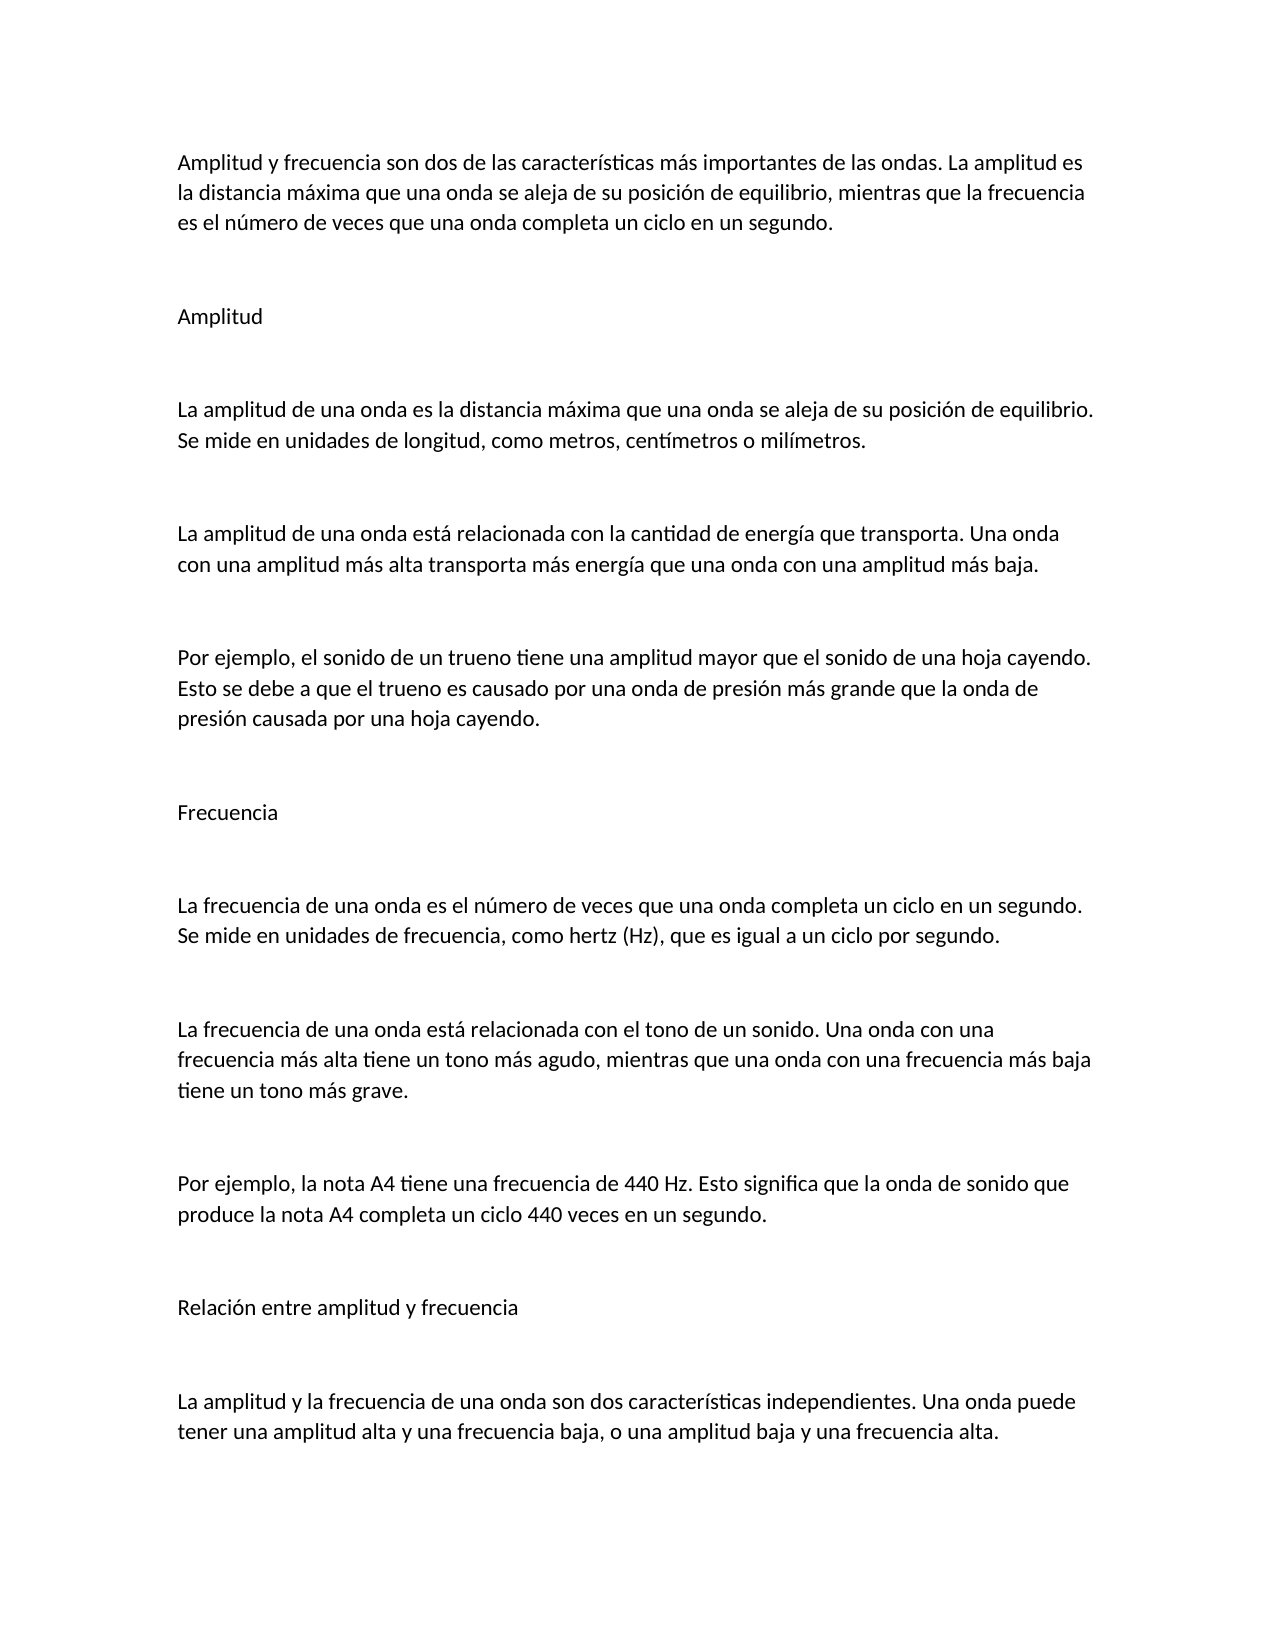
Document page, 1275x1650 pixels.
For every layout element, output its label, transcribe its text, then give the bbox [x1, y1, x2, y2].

text Por ejemplo, el sonido de un trueno tiene una amplitud mayor que el sonido de una hoja cayendo. Esto se debe a que el trueno es causado por una onda de presión más grande que la onda de presión causada por una hoja cayendo. [177, 643, 1098, 732]
text La amplitud de una onda es la distancia máxima que una onda se aleja de su posición de equilibrio. Se mide en unidades de longitud, como metros, centímetros o milímetros. [177, 396, 1098, 454]
text La frecuencia de una onda está relacionada con el tono de un sonido. Una onda con una frecuencia más alta tiene un tono más agudo, mientras que una onda con una frecuencia más baja tiene un tono más grave. [177, 1015, 1098, 1104]
text La amplitud y la frecuencia de una onda son dos características independientes. Una onda puede tener una amplitud alta y una frecuencia baja, o una amplitud baja y una frecuencia alta. [177, 1387, 1098, 1445]
text La amplitud de una onda está relacionada con la cantidad de energía que transporta. Una onda con una amplitud más alta transporta más energía que una onda con una amplitud más baja. [177, 519, 1098, 578]
text La frecuencia de una onda es el número de veces que una onda completa un ciclo en un segundo. Se mide en unidades de frecuencia, como hertz (Hz), que es igual a un ciclo por segundo. [177, 891, 1098, 949]
text Amplitud [177, 302, 1098, 330]
text Frecuencia [177, 798, 1098, 826]
text Amplitud y frecuencia son dos de las características más importantes de las ondas. La amplitud es la distancia máxima que una onda se aleja de su posición de equilibrio, mientras que la frecuencia es el número de veces que una onda completa un ciclo en un segundo. [177, 148, 1098, 236]
text Por ejemplo, la nota A4 tiene una frecuencia de 440 Hz. Esto significa que la onda de sonido que produce la nota A4 completa un ciclo 440 veces en un segundo. [177, 1169, 1098, 1228]
text Relación entre amplitud y frecuencia [177, 1293, 1098, 1321]
